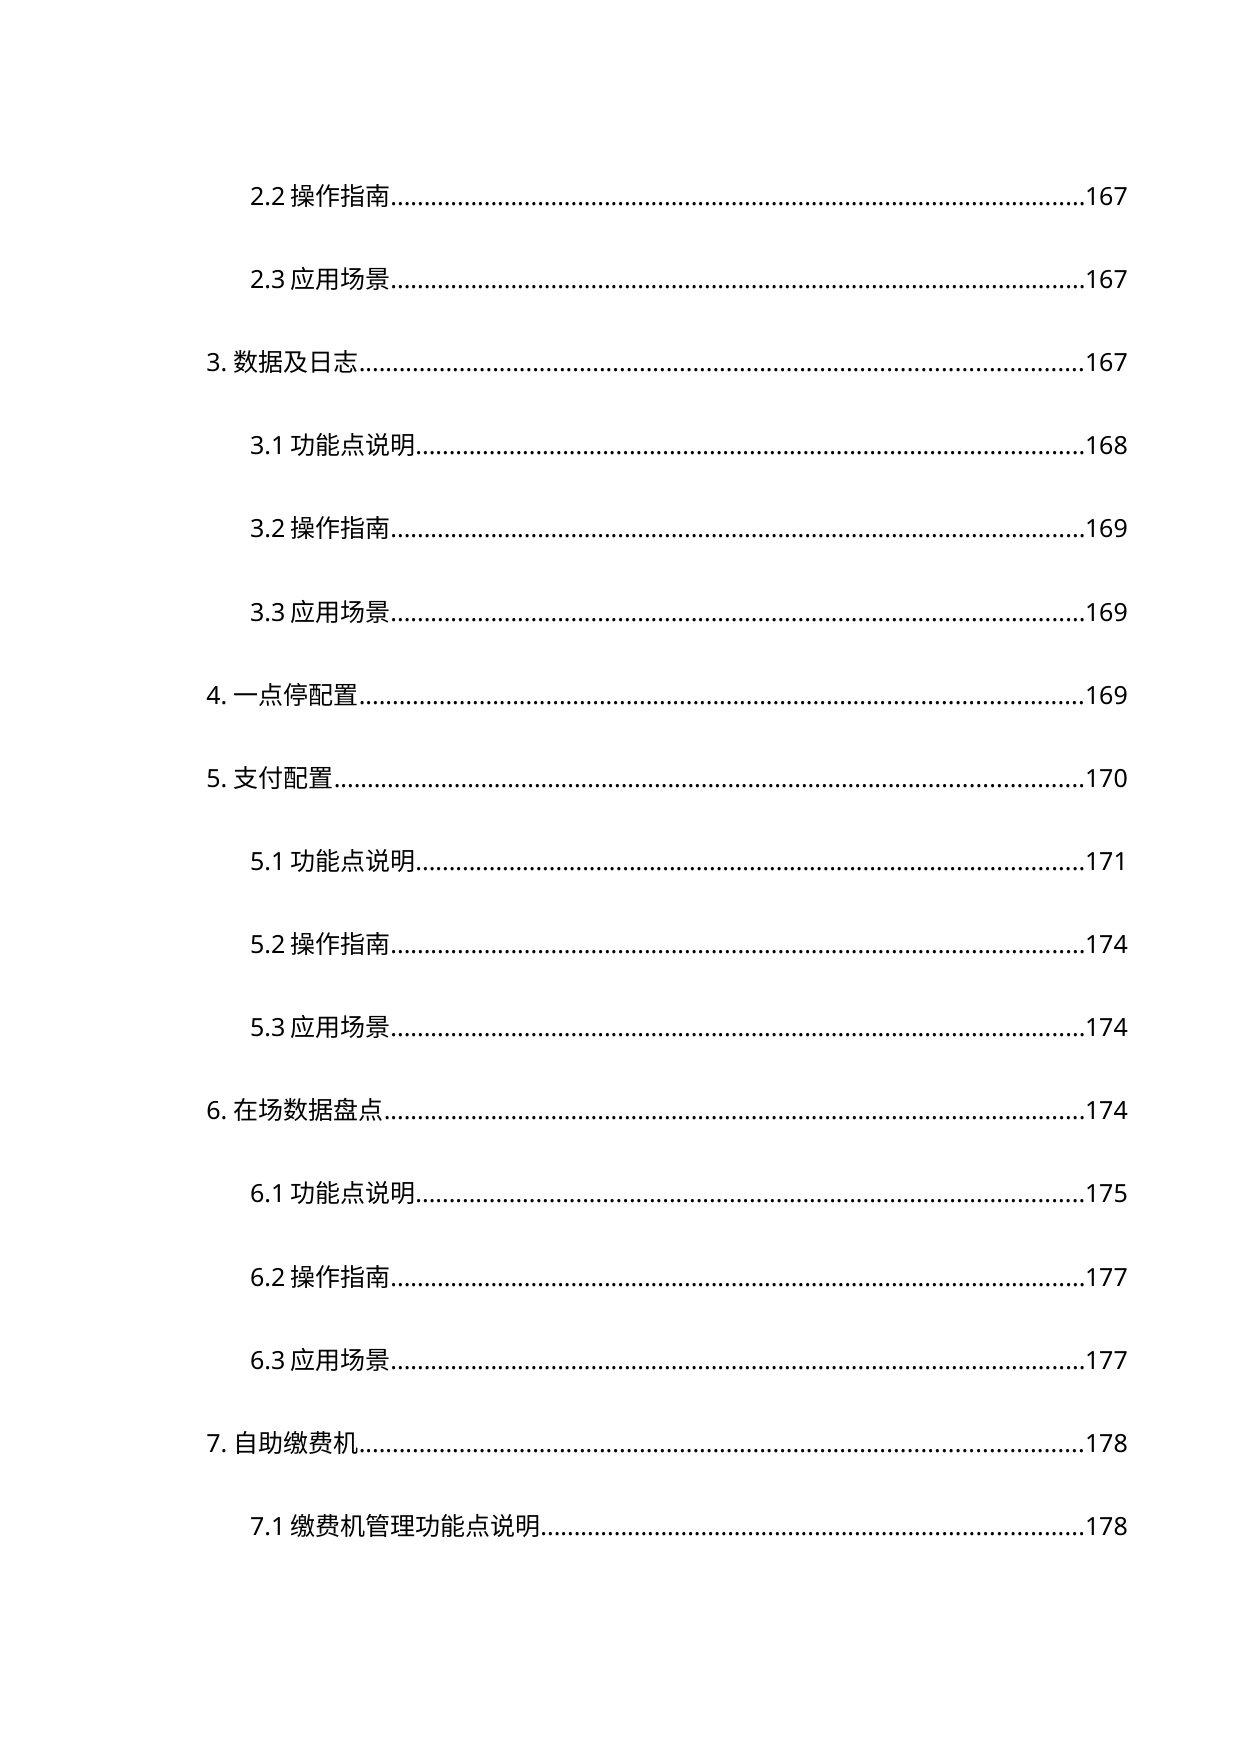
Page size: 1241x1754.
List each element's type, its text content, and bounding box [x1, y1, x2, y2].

text 7. 自助缴费机 178 [156, 1409, 1128, 1474]
text 6.3应用场景 177 [200, 1326, 1128, 1391]
text 3. 数据及日志 167 [156, 328, 1128, 393]
text 3.1功能点说明 168 [200, 411, 1128, 476]
text 5.2操作指南 174 [200, 910, 1128, 975]
text 2.2操作指南 167 [200, 162, 1128, 227]
text 5.3应用场景 174 [200, 993, 1128, 1058]
text 5.1功能点说明 171 [200, 827, 1128, 892]
text 4. 一点停配置 169 [156, 661, 1128, 726]
text 3.2操作指南 169 [200, 494, 1128, 559]
text 3.3应用场景 169 [200, 578, 1128, 643]
text 6.1功能点说明 175 [200, 1159, 1128, 1224]
text 6. 在场数据盘点 174 [156, 1076, 1128, 1141]
text 7.1缴费机管理功能点说明 178 [200, 1492, 1128, 1557]
text 2.3应用场景 167 [200, 245, 1128, 310]
text 6.2操作指南 177 [200, 1243, 1128, 1308]
text 5. 支付配置 170 [156, 744, 1128, 809]
